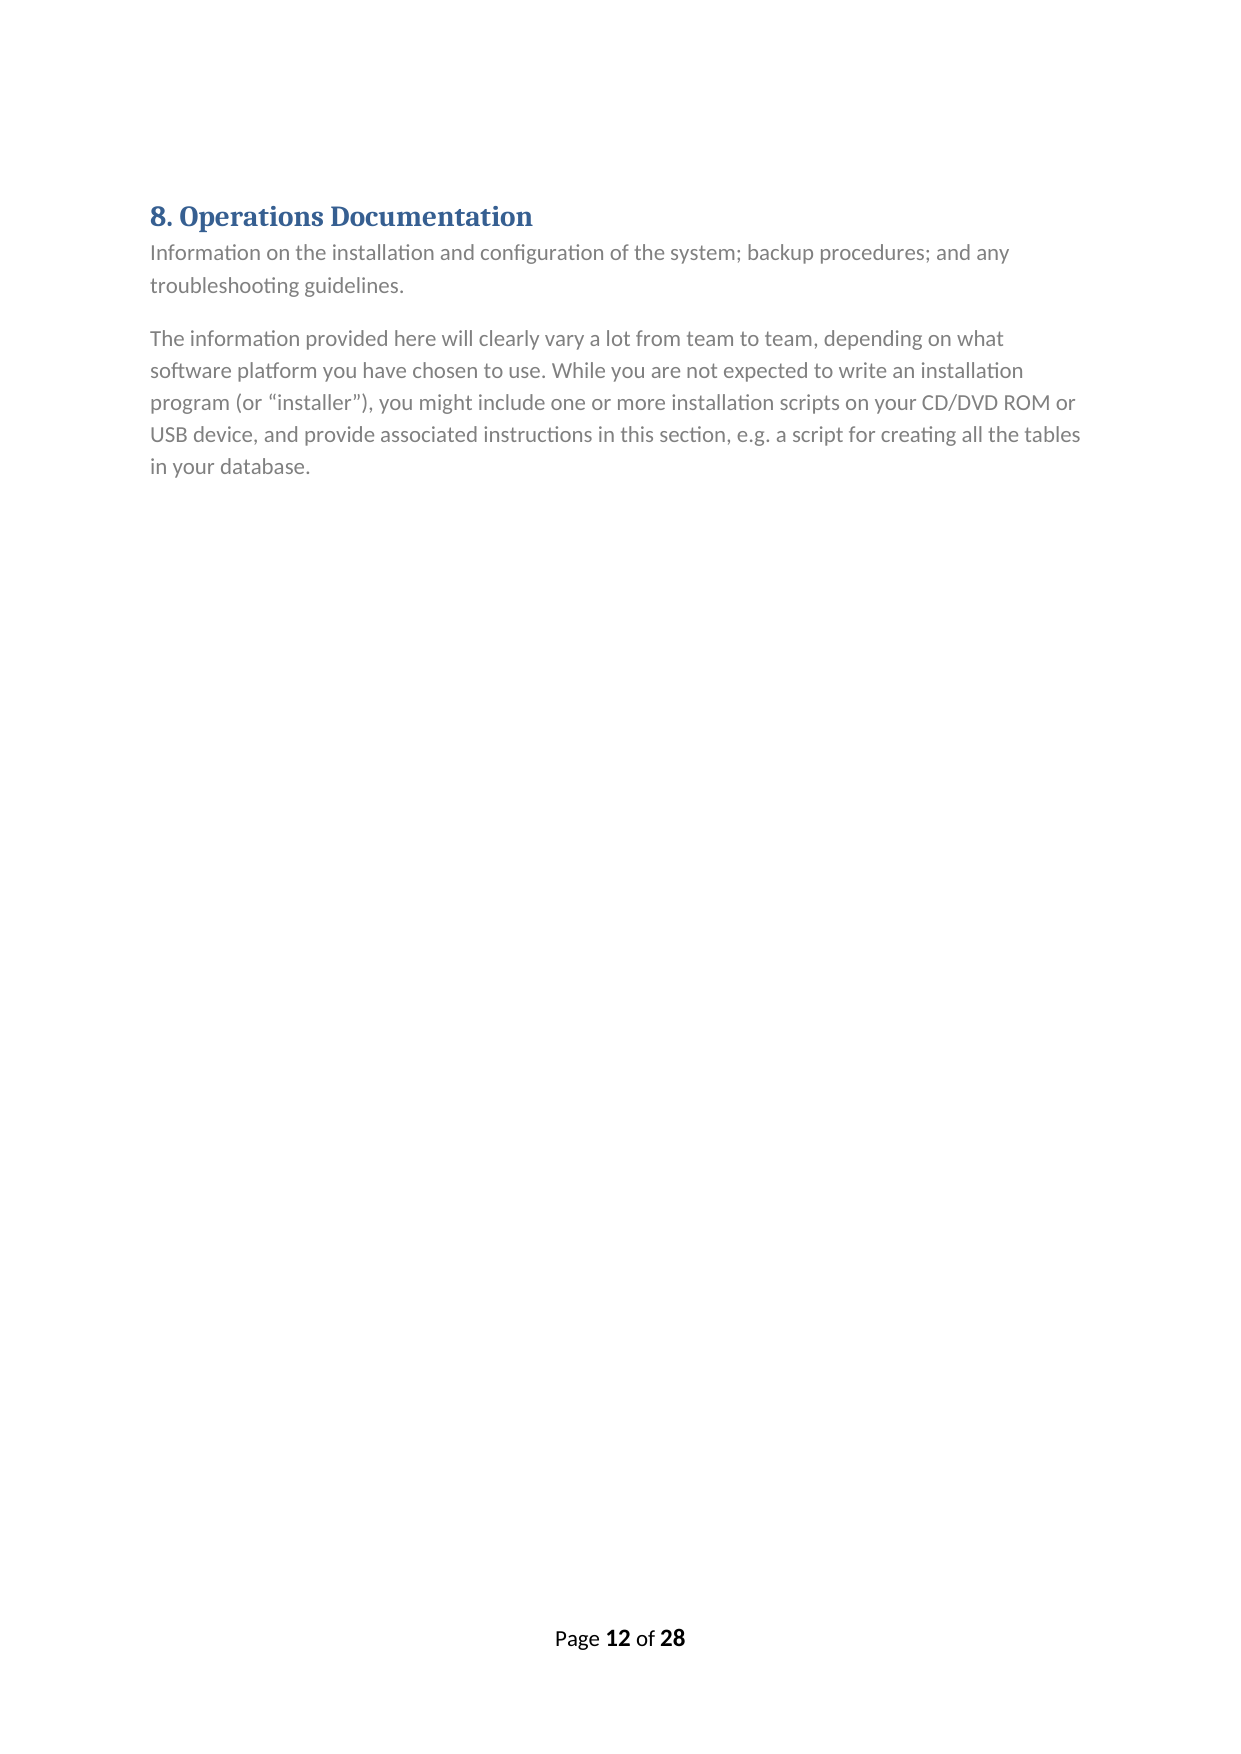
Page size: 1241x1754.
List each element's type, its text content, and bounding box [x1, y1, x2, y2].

text Information on the installation and configuration of the system; backup procedures; and any troubleshooting guidelines. [150, 238, 1090, 299]
text The information provided here will clearly vary a lot from team to team, depending on what software platform you have chosen to use. While you are not expected to write an installation program (or “installer”), you might include one or more installation scripts on your CD/DVD ROM or USB device, and provide associated instructions in this section, e.g. a script for creating all the tables in your database. [150, 324, 1090, 481]
subtitle 8. Operations Documentation [150, 200, 1090, 233]
